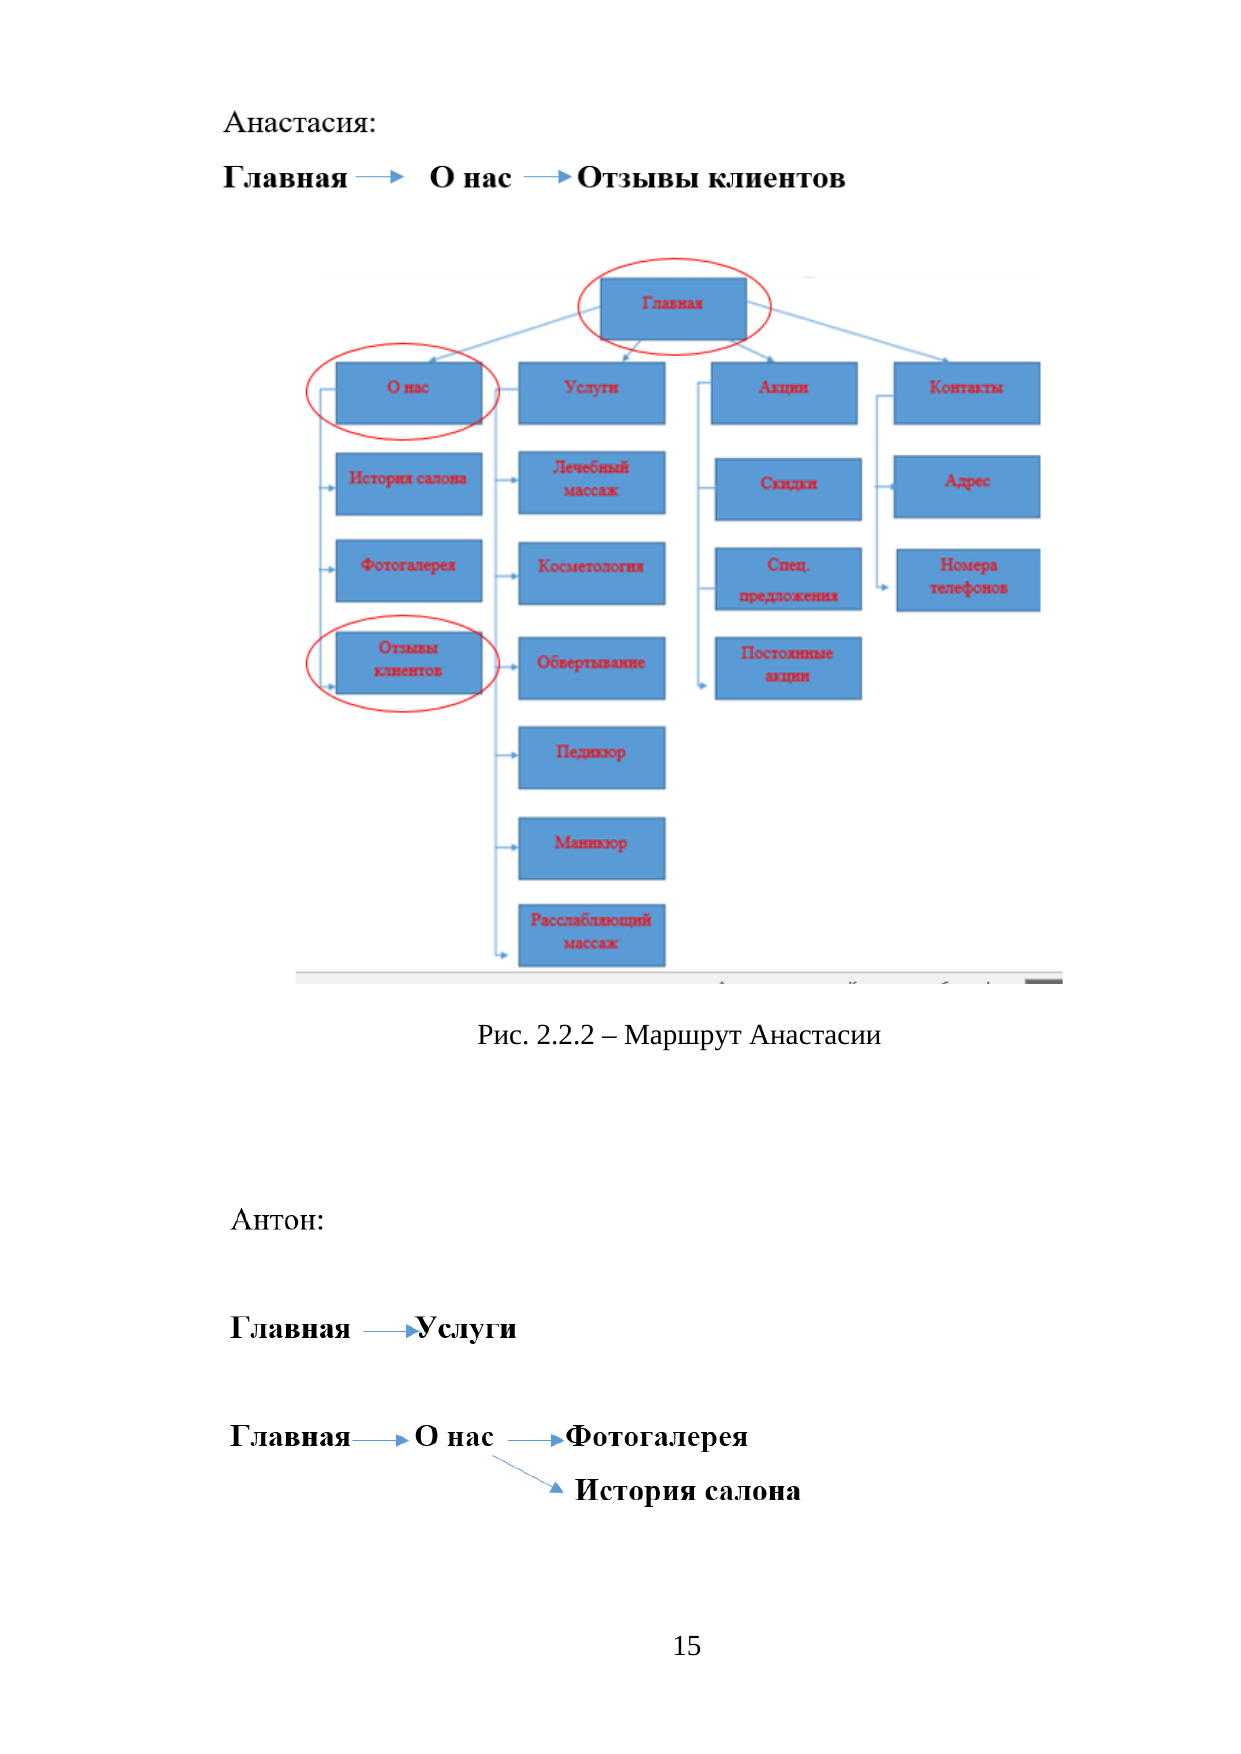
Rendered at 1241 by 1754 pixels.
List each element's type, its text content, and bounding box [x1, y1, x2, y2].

picture [295, 244, 1063, 984]
text Рис. 2.2.2 – Маршрут Анастасии [148, 1017, 1152, 1051]
picture [206, 1185, 805, 1523]
picture [206, 88, 862, 211]
